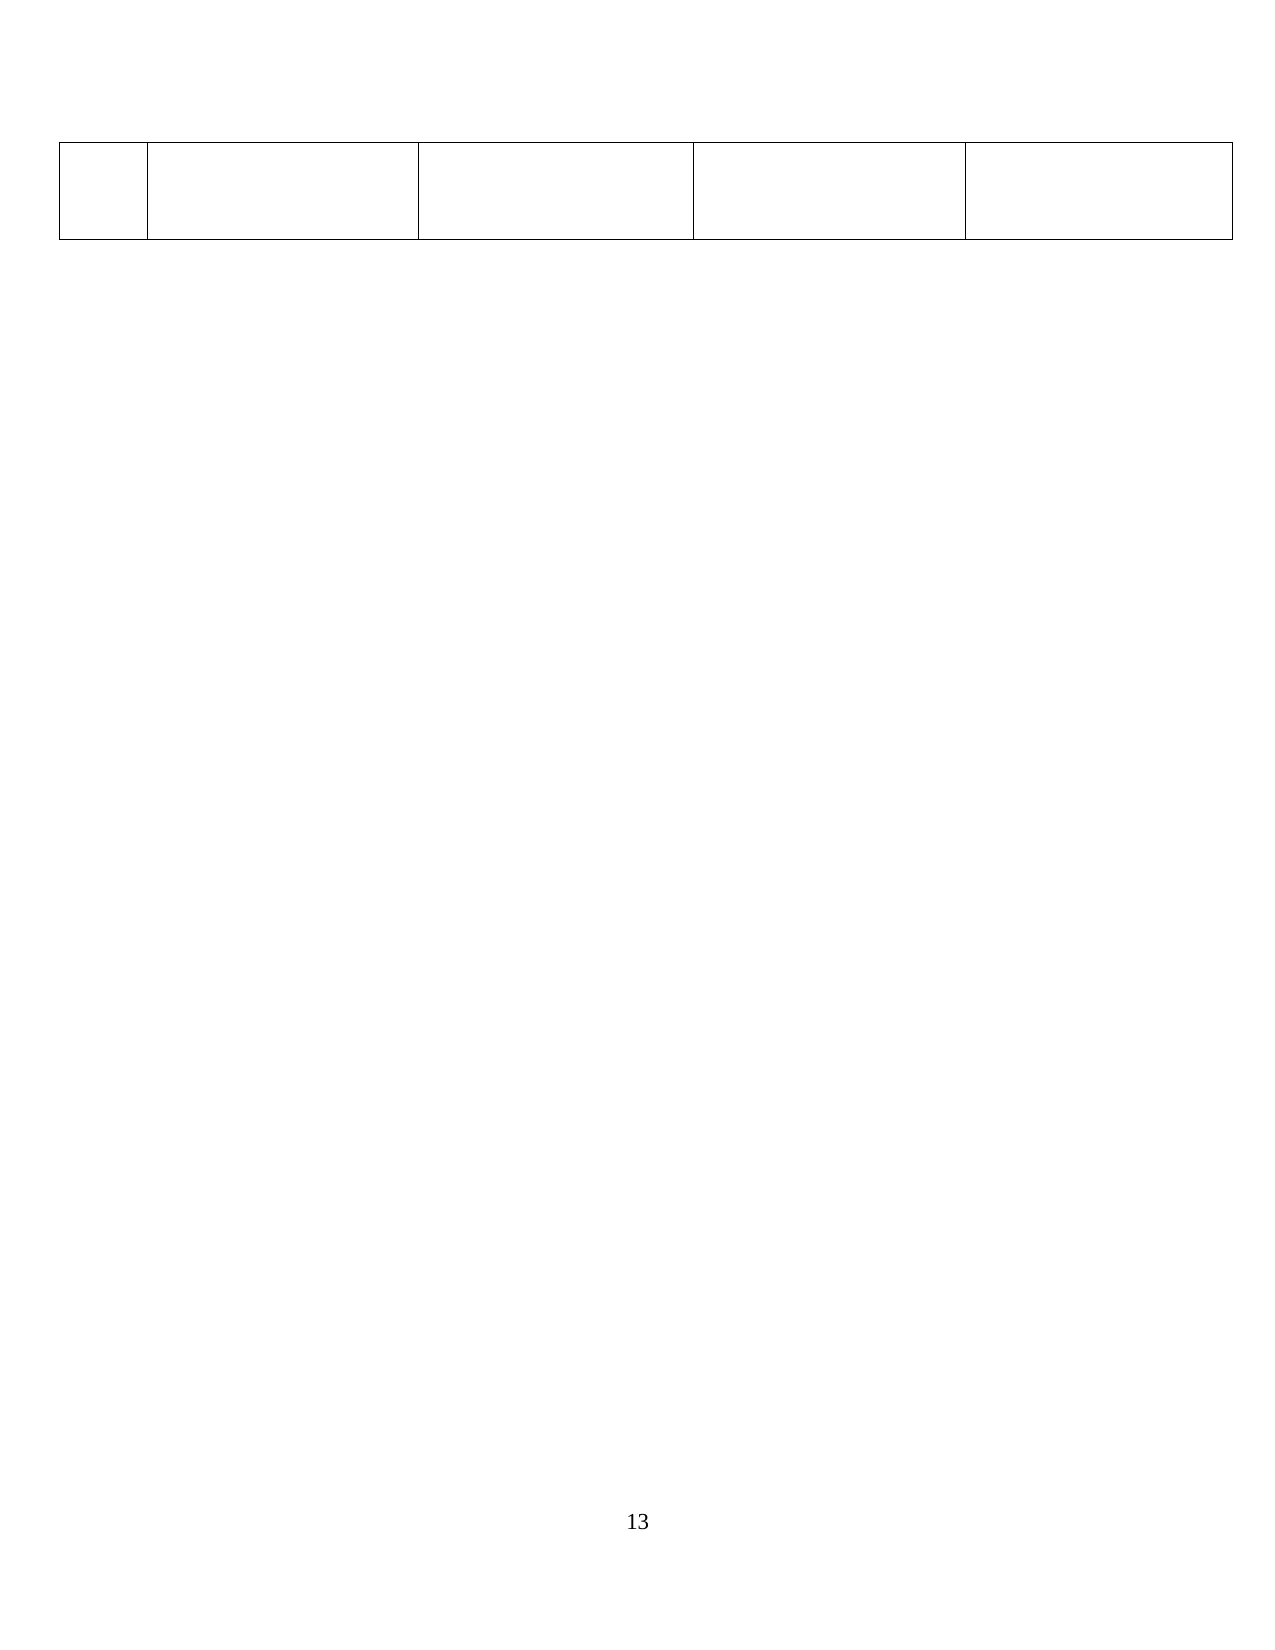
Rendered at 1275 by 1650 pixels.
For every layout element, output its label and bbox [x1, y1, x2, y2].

table_cell [694, 143, 965, 238]
table_cell [60, 143, 147, 238]
table_cell [966, 143, 1232, 238]
table_cell [419, 143, 693, 238]
table_cell [148, 143, 418, 238]
